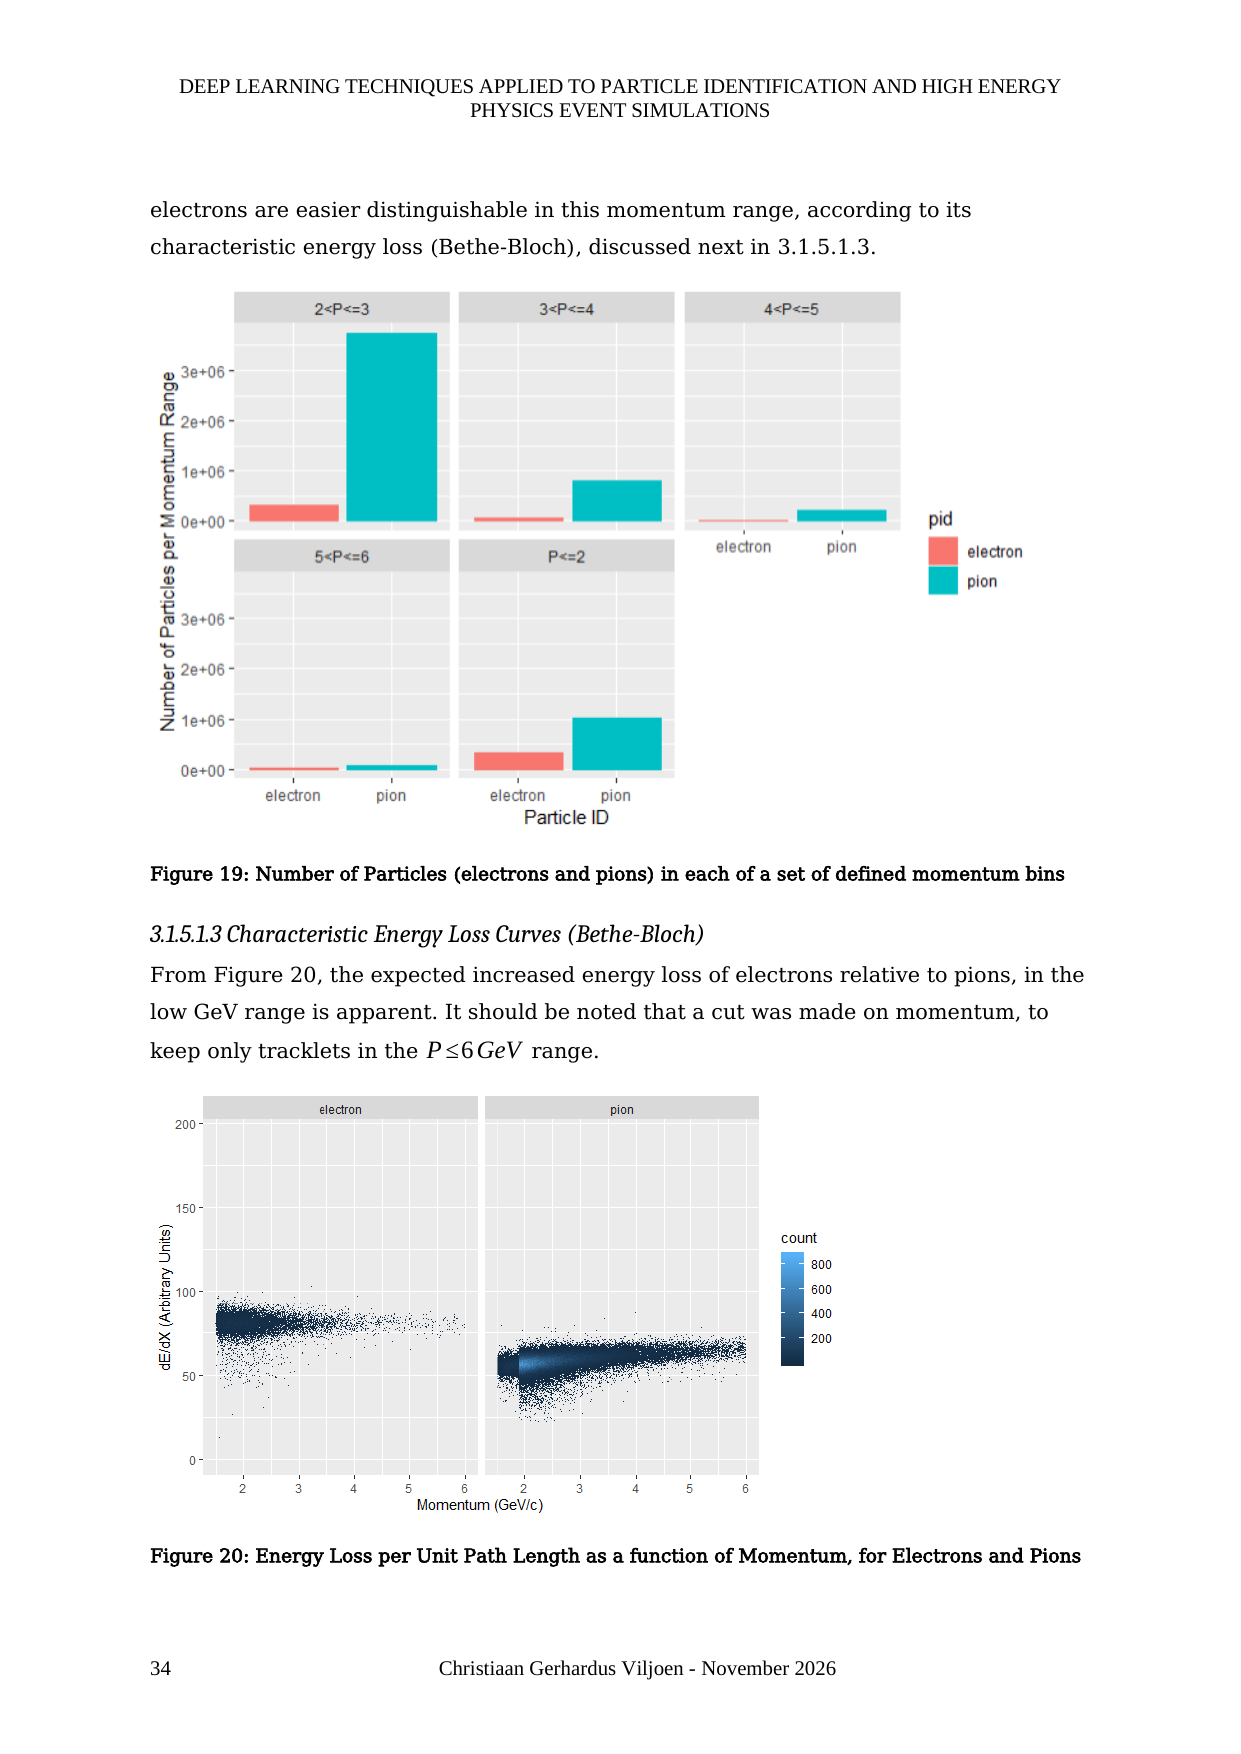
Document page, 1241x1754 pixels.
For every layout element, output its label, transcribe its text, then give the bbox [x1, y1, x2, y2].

subtitle Characteristic Energy Loss Curves (Bethe-Bloch) [150, 920, 1090, 949]
picture [150, 1089, 846, 1519]
text From Figure 17, the expected increased energy loss of electrons relative to pions, in the low GeV range is apparent. It should be noted that a cut was made on momentum, to keep only tracklets in the range. [150, 962, 1090, 1064]
picture [150, 283, 1036, 837]
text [150, 196, 1090, 259]
